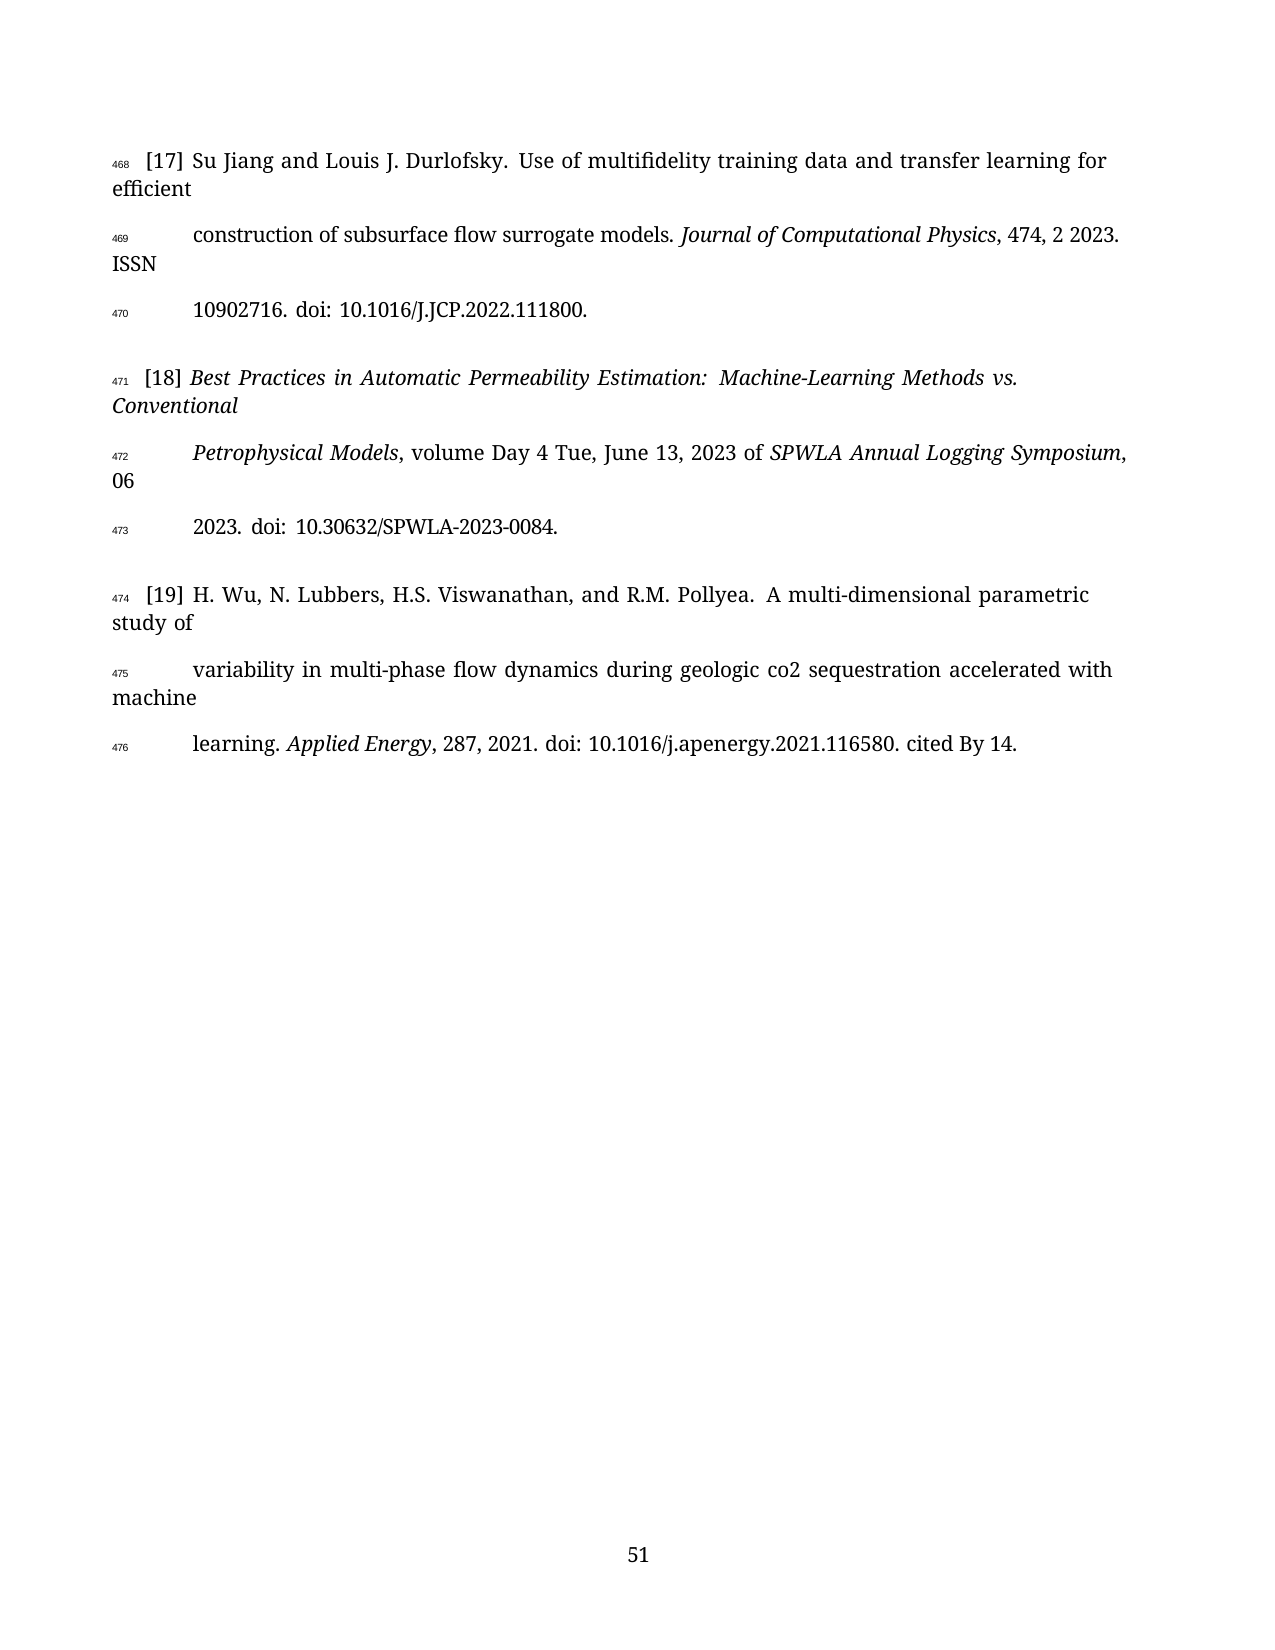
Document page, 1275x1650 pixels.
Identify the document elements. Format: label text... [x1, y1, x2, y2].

text 473 2023. doi: 10.30632/SPWLA-2023-0084. [112, 512, 1142, 541]
text 472 Petrophysical Models, volume Day 4 Tue, June 13, 2023 of SPWLA Annual Logging Symposium, 06 [112, 438, 1142, 494]
text 474 [19] H. Wu, N. Lubbers, H.S. Viswanathan, and R.M. Pollyea. A multi-dimensional parametric study of [112, 580, 1142, 637]
text 471 [18] Best Practices in Automatic Permeability Estimation: Machine-Learning Methods vs. Conventional [112, 363, 1142, 420]
text 469 construction of subsurface flow surrogate models. Journal of Computational Physics, 474, 2 2023. ISSN [112, 221, 1142, 277]
text 470 10902716. doi: 10.1016/J.JCP.2022.111800. [112, 295, 1142, 324]
text 468 [17] Su Jiang and Louis J. Durlofsky. Use of multifidelity training data and transfer learning for efficient [112, 146, 1142, 203]
text 476 learning. Applied Energy, 287, 2021. doi: 10.1016/j.apenergy.2021.116580. cited By 14. [112, 729, 1142, 758]
text 475 variability in multi-phase flow dynamics during geologic co2 sequestration accelerated with machine [112, 655, 1142, 712]
